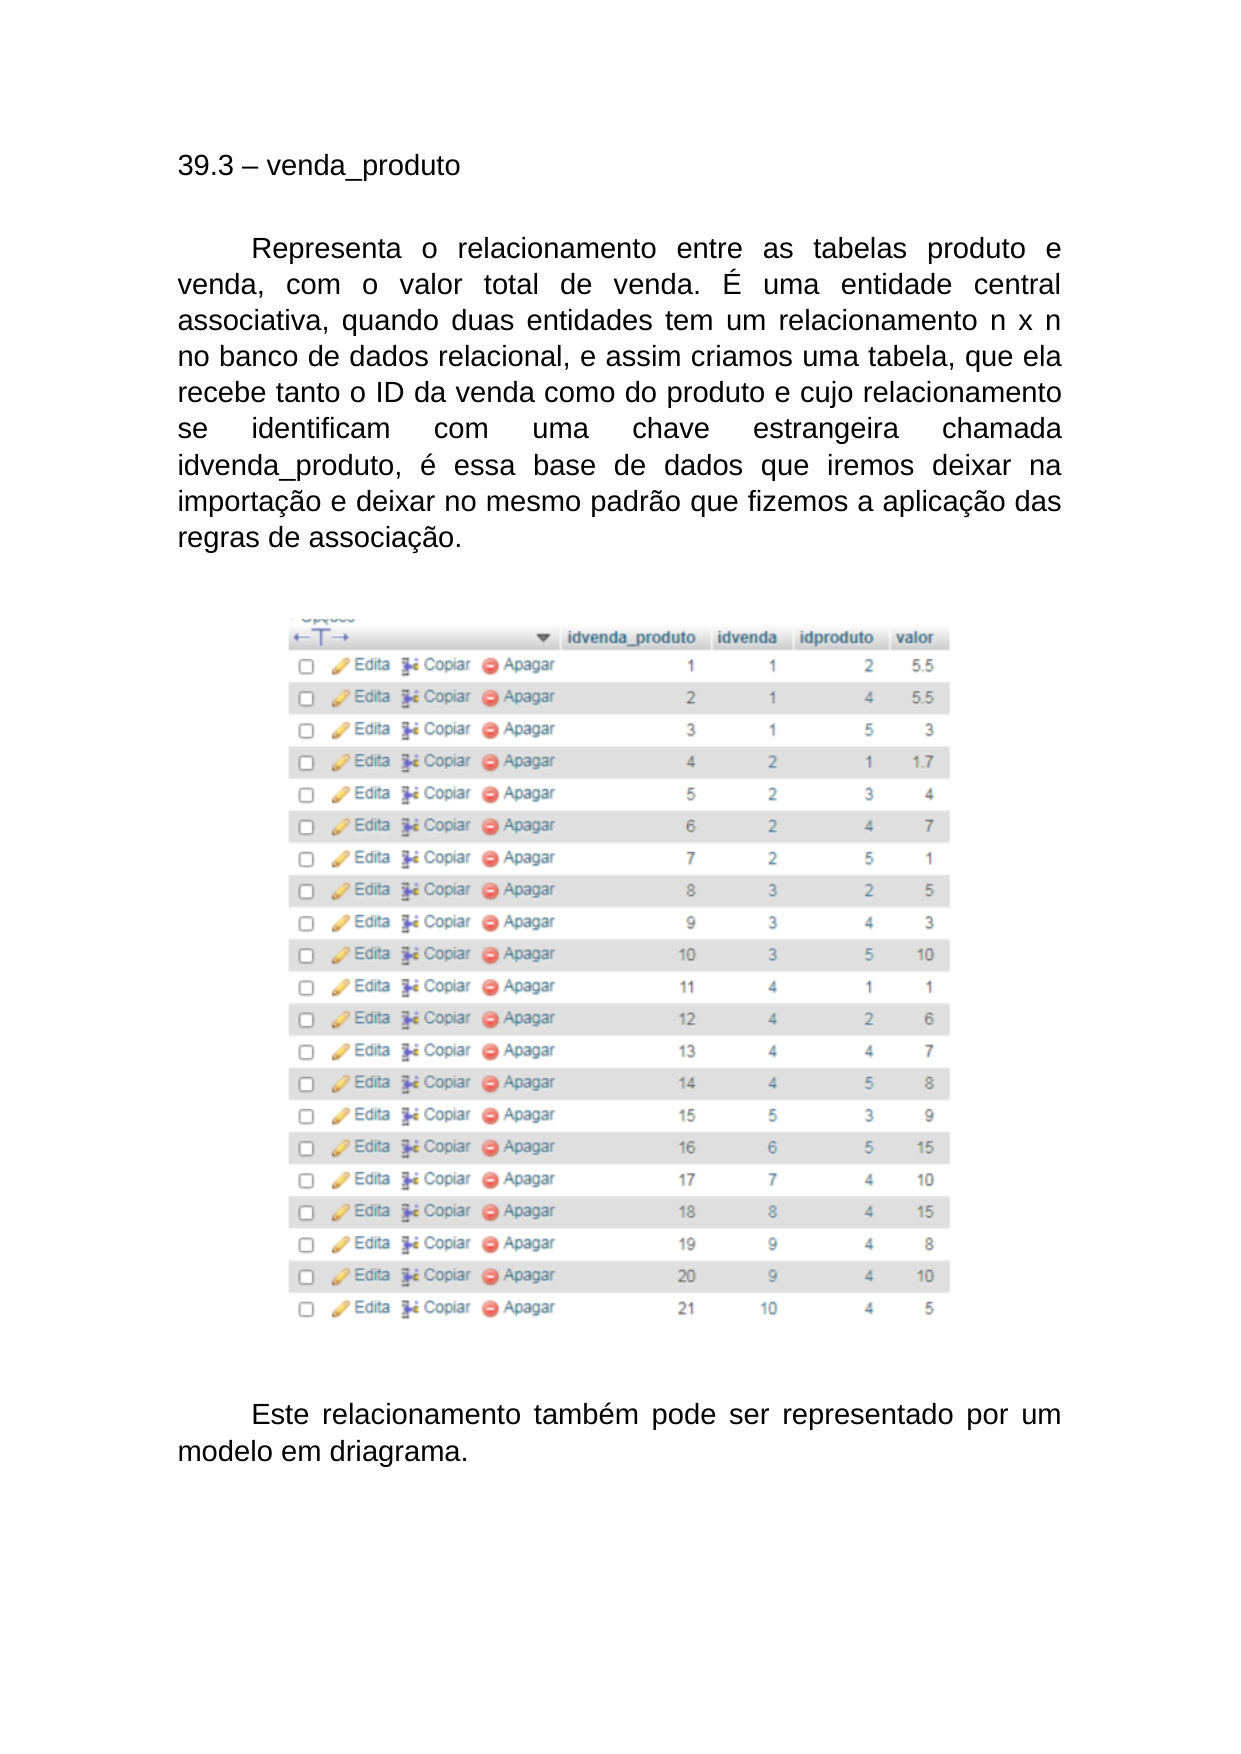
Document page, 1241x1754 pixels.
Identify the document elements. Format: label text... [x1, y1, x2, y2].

text Este relacionamento também pode ser representado por um modelo em driagrama. [177, 1397, 1063, 1467]
picture [288, 619, 952, 1326]
text Representa o relacionamento entre as tabelas produto e venda, com o valor total de venda. É uma entidade central associativa, quando duas entidades tem um relacionamento n x n no banco de dados relacional, e assim criamos uma tabela, que ela recebe tanto o ID da venda como do produto e cujo relacionamento se identificam com uma chave estrangeira chamada idvenda_produto, é essa base de dados que iremos deixar na importação e deixar no mesmo padrão que fizemos a aplicação das regras de associação. [177, 231, 1063, 553]
subtitle 39.3 – venda_produto [177, 148, 1063, 181]
